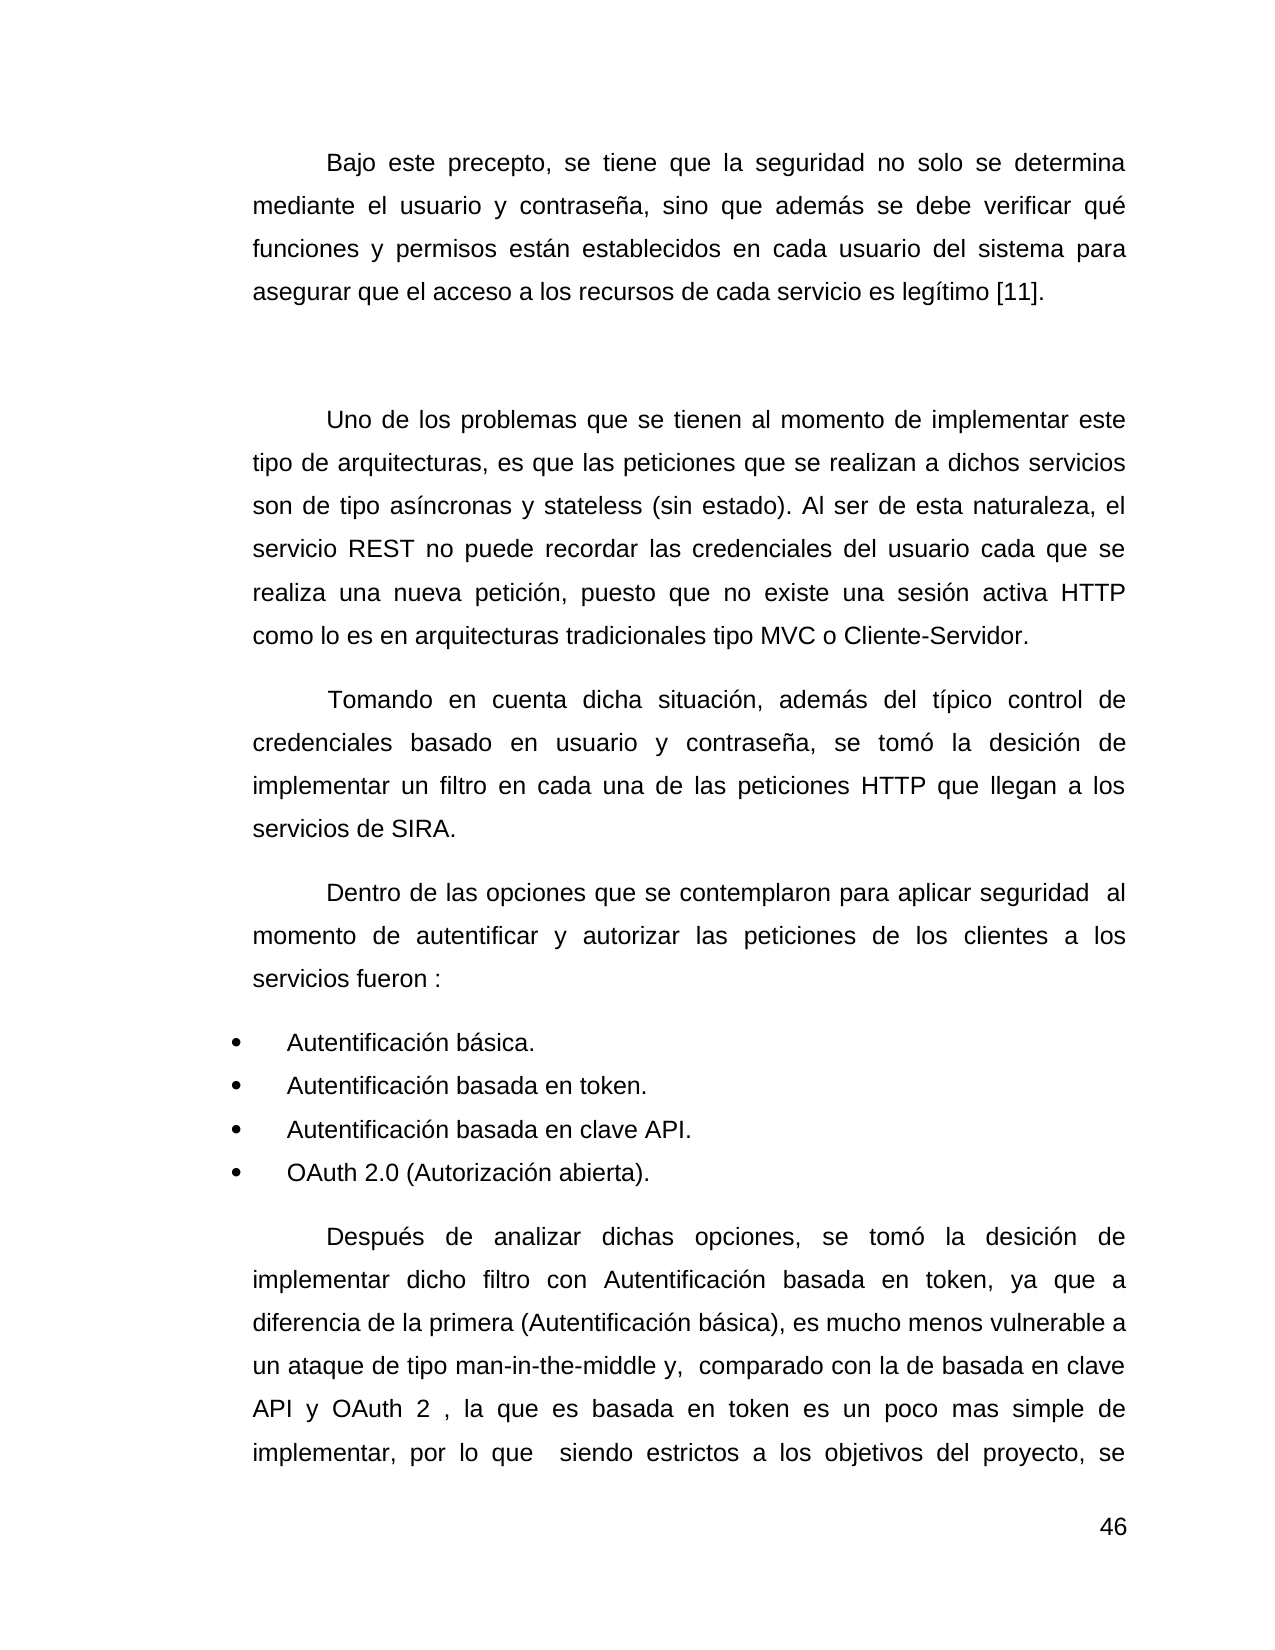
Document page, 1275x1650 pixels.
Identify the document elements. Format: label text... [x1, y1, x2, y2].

list Autentificación basada en clave API. [232, 1114, 1127, 1143]
list Autentificación basada en token. [232, 1071, 1127, 1100]
list Autentificación básica. [232, 1028, 1127, 1057]
text Tomando en cuenta dicha situación, además del típico control de credenciales basado en usuario y contraseña, se tomó la desición de implementar un filtro en cada una de las peticiones HTTP que llegan a los servicios de SIRA. [252, 684, 1127, 843]
text Dentro de las opciones que se contemplaron para aplicar seguridad al momento de autentificar y autorizar las peticiones de los clientes a los servicios fueron : [252, 878, 1127, 993]
text Bajo este precepto, se tiene que la seguridad no solo se determina mediante el usuario y contraseña, sino que además se debe verificar qué funciones y permisos están establecidos en cada usuario del sistema para asegurar que el acceso a los recursos de cada servicio es legítimo [11]. [252, 148, 1127, 306]
text Uno de los problemas que se tienen al momento de implementar este tipo de arquitecturas, es que las peticiones que se realizan a dichos servicios son de tipo asíncronas y stateless (sin estado). Al ser de esta naturaleza, el servicio REST no puede recordar las credenciales del usuario cada que se realiza una nueva petición, puesto que no existe una sesión activa HTTP como lo es en arquitecturas tradicionales tipo MVC o Cliente-Servidor. [252, 405, 1127, 649]
list OAuth 2.0 (Autorización abierta). [232, 1158, 1127, 1187]
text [252, 1222, 1127, 1466]
